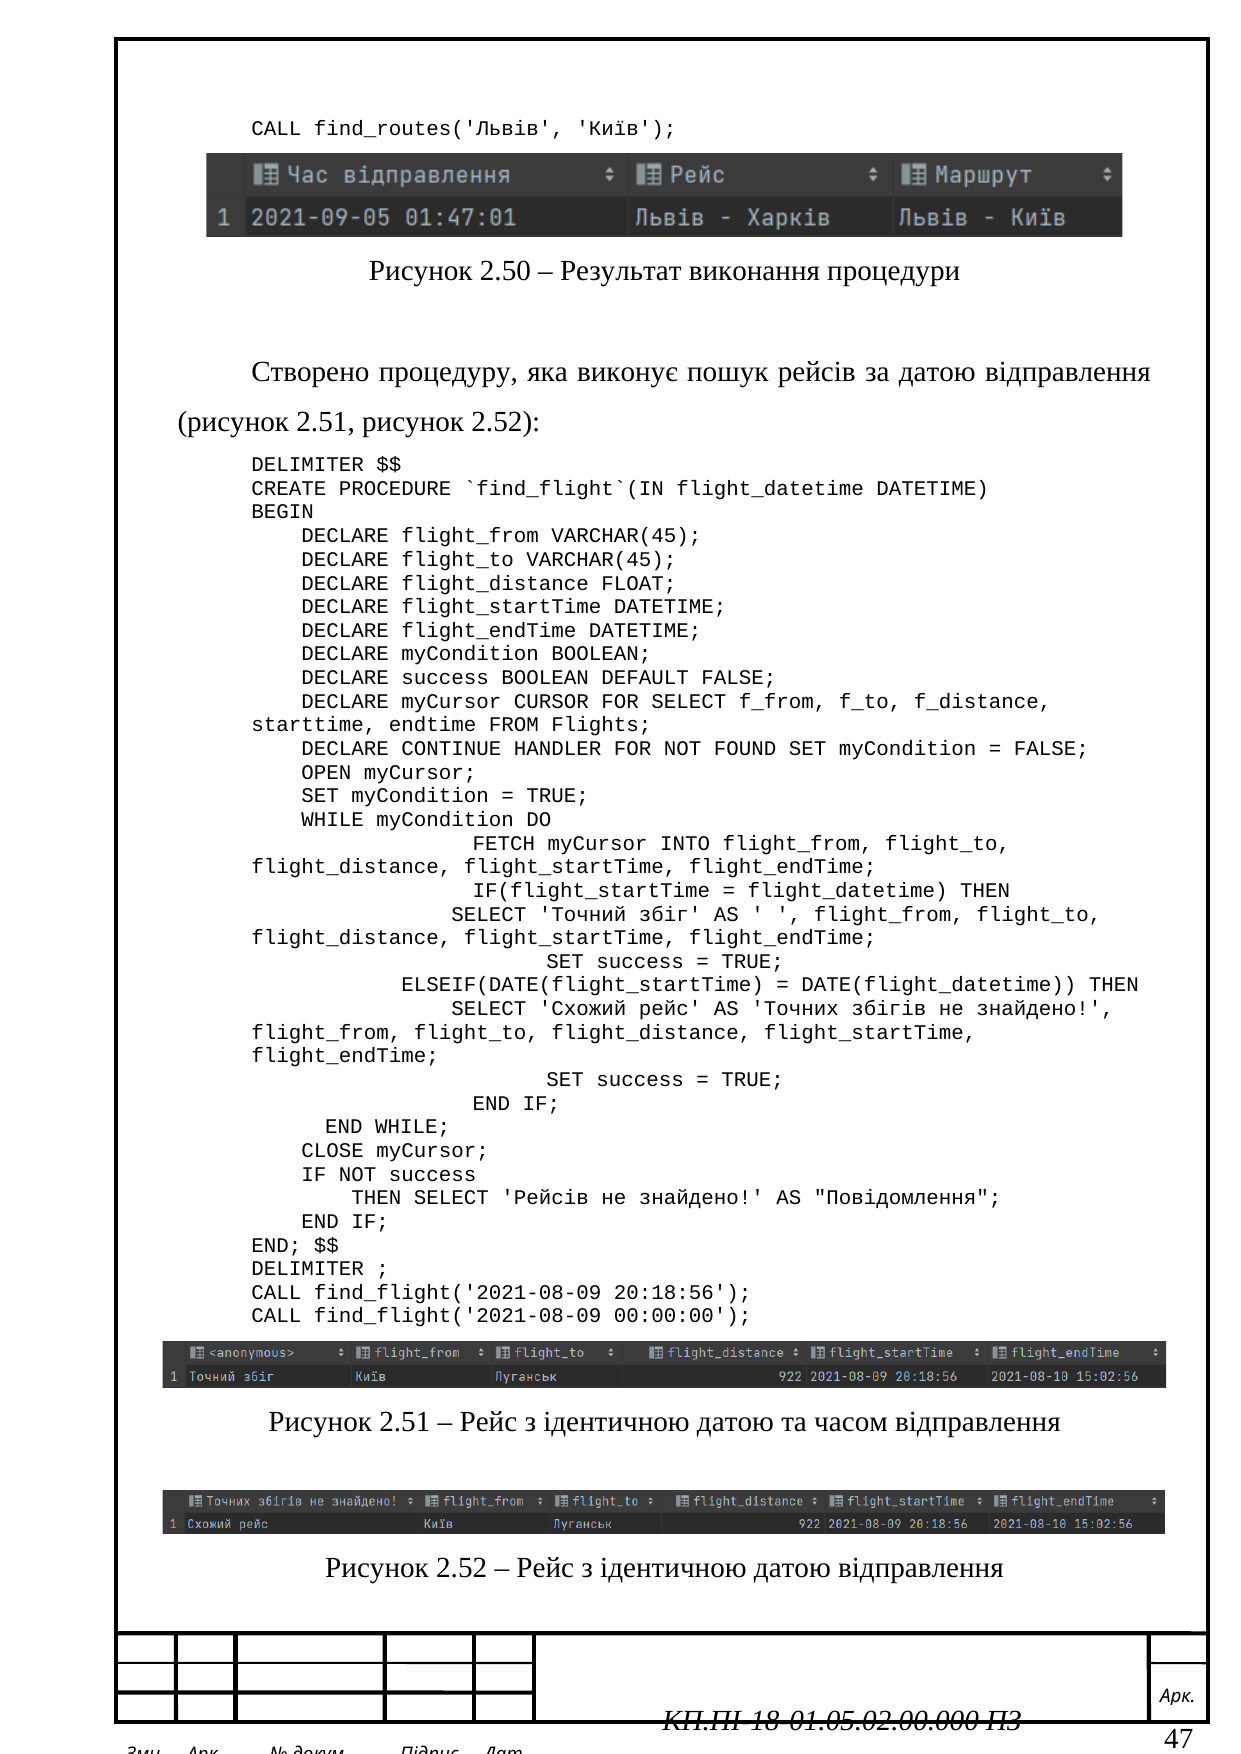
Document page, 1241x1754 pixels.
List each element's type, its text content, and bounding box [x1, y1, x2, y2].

text DECLARE myCursor CURSOR FOR SELECT f_from, f_to, f_distance, starttime, endtime FROM Flights; [251, 691, 1152, 738]
text ELSEIF(DATE(flight_startTime) = DATE(flight_datetime)) THEN [251, 974, 1152, 998]
text END WHILE; [251, 1116, 1152, 1140]
text Рисунок 2.52 – Рейс з ідентичною датою відправлення [177, 1550, 1152, 1584]
text CALL find_flight('2021-08-09 00:00:00'); [251, 1306, 1152, 1329]
text DELIMITER $$ [251, 454, 1152, 478]
picture [162, 1490, 1165, 1534]
text CREATE PROCEDURE `find_flight`(IN flight_datetime DATETIME) [251, 478, 1152, 502]
text CALL find_flight('2021-08-09 20:18:56'); [251, 1282, 1152, 1306]
text FETCH myCursor INTO flight_from, flight_to, flight_distance, flight_startTime, flight_endTime; [251, 833, 1152, 880]
text SET myCondition = TRUE; [251, 785, 1152, 809]
text SELECT 'Схожий рейс' AS 'Точних збігів не знайдено!', flight_from, flight_to, flight_distance, flight_startTime, flight_endTime; [251, 998, 1152, 1069]
text DECLARE flight_from VARCHAR(45); [251, 525, 1152, 549]
text SELECT 'Точний збіг' AS ' ', flight_from, flight_to, flight_distance, flight_startTime, flight_endTime; [251, 903, 1152, 951]
text DELIMITER ; [251, 1258, 1152, 1282]
text Рисунок 2.50 – Результат виконання процедури [177, 253, 1152, 287]
text DECLARE flight_endTime DATETIME; [251, 620, 1152, 643]
text IF NOT success [251, 1164, 1152, 1187]
text IF(flight_startTime = flight_datetime) THEN [251, 880, 1152, 903]
text DECLARE success BOOLEAN DEFAULT FALSE; [251, 667, 1152, 691]
text WHILE myCondition DO [251, 809, 1152, 833]
text SET success = TRUE; [251, 951, 1152, 974]
text Рисунок 2.51 – Рейс з ідентичною датою та часом відправлення [177, 1404, 1152, 1438]
text BEGIN [251, 502, 1152, 525]
text END IF; [251, 1211, 1152, 1234]
text OPEN myCursor; [251, 762, 1152, 785]
text Створено процедуру, яка виконує пошук рейсів за датою відправлення (рисунок 2.51, рисунок 2.52): [177, 354, 1152, 437]
text END; $$ [251, 1234, 1152, 1258]
text DECLARE flight_to VARCHAR(45); [251, 549, 1152, 572]
text CALL find_routes('Львів', 'Київ'); [251, 118, 1152, 142]
text DECLARE flight_startTime DATETIME; [251, 596, 1152, 620]
text DECLARE CONTINUE HANDLER FOR NOT FOUND SET myCondition = FALSE; [251, 738, 1152, 762]
text SET success = TRUE; [251, 1069, 1152, 1093]
picture [162, 1341, 1167, 1388]
text THEN SELECT 'Рейсів не знайдено!' AS "Повідомлення"; [251, 1187, 1152, 1211]
picture [206, 153, 1123, 237]
text DECLARE myCondition BOOLEAN; [251, 643, 1152, 667]
text CLOSE myCursor; [251, 1140, 1152, 1164]
text END IF; [251, 1093, 1152, 1116]
text DECLARE flight_distance FLOAT; [251, 572, 1152, 596]
